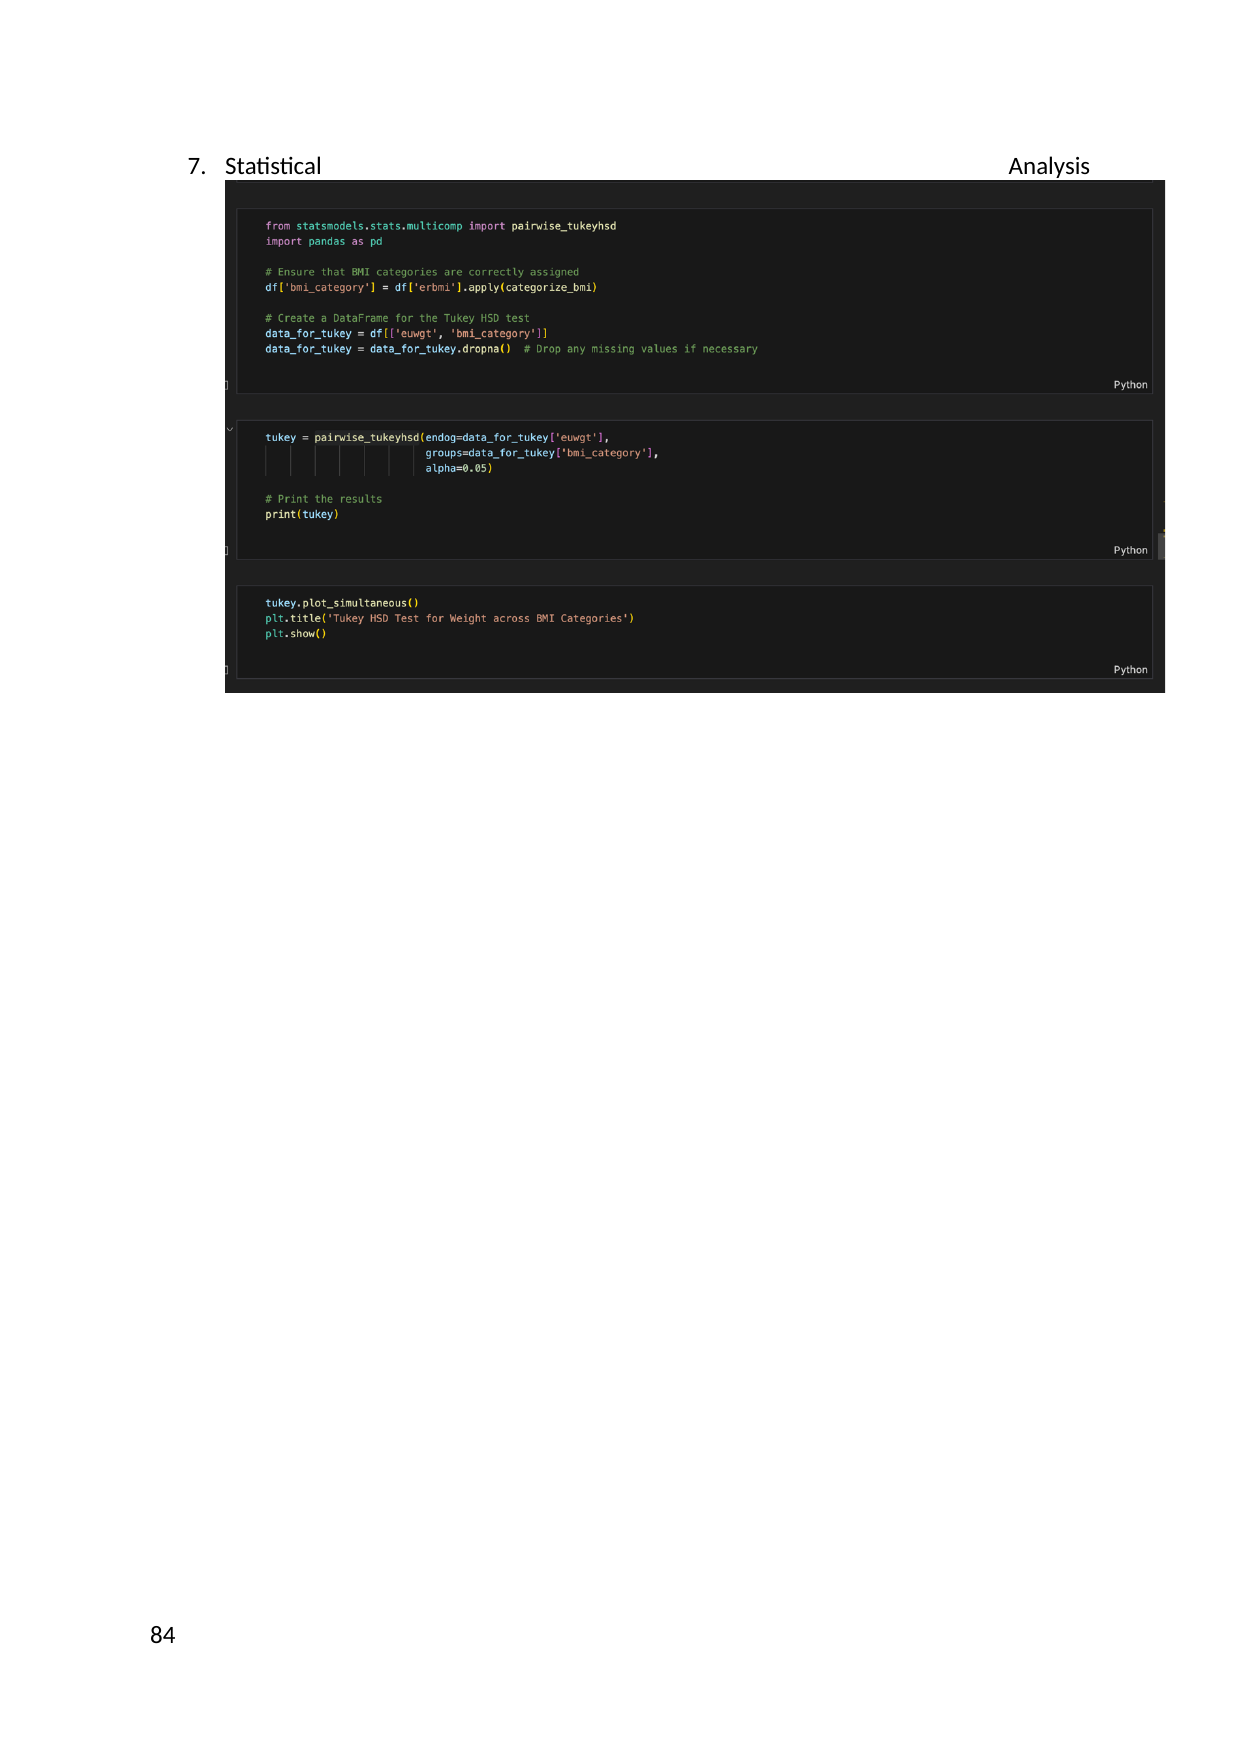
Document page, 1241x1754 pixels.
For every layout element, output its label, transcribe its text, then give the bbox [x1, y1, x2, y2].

picture [225, 180, 1166, 693]
